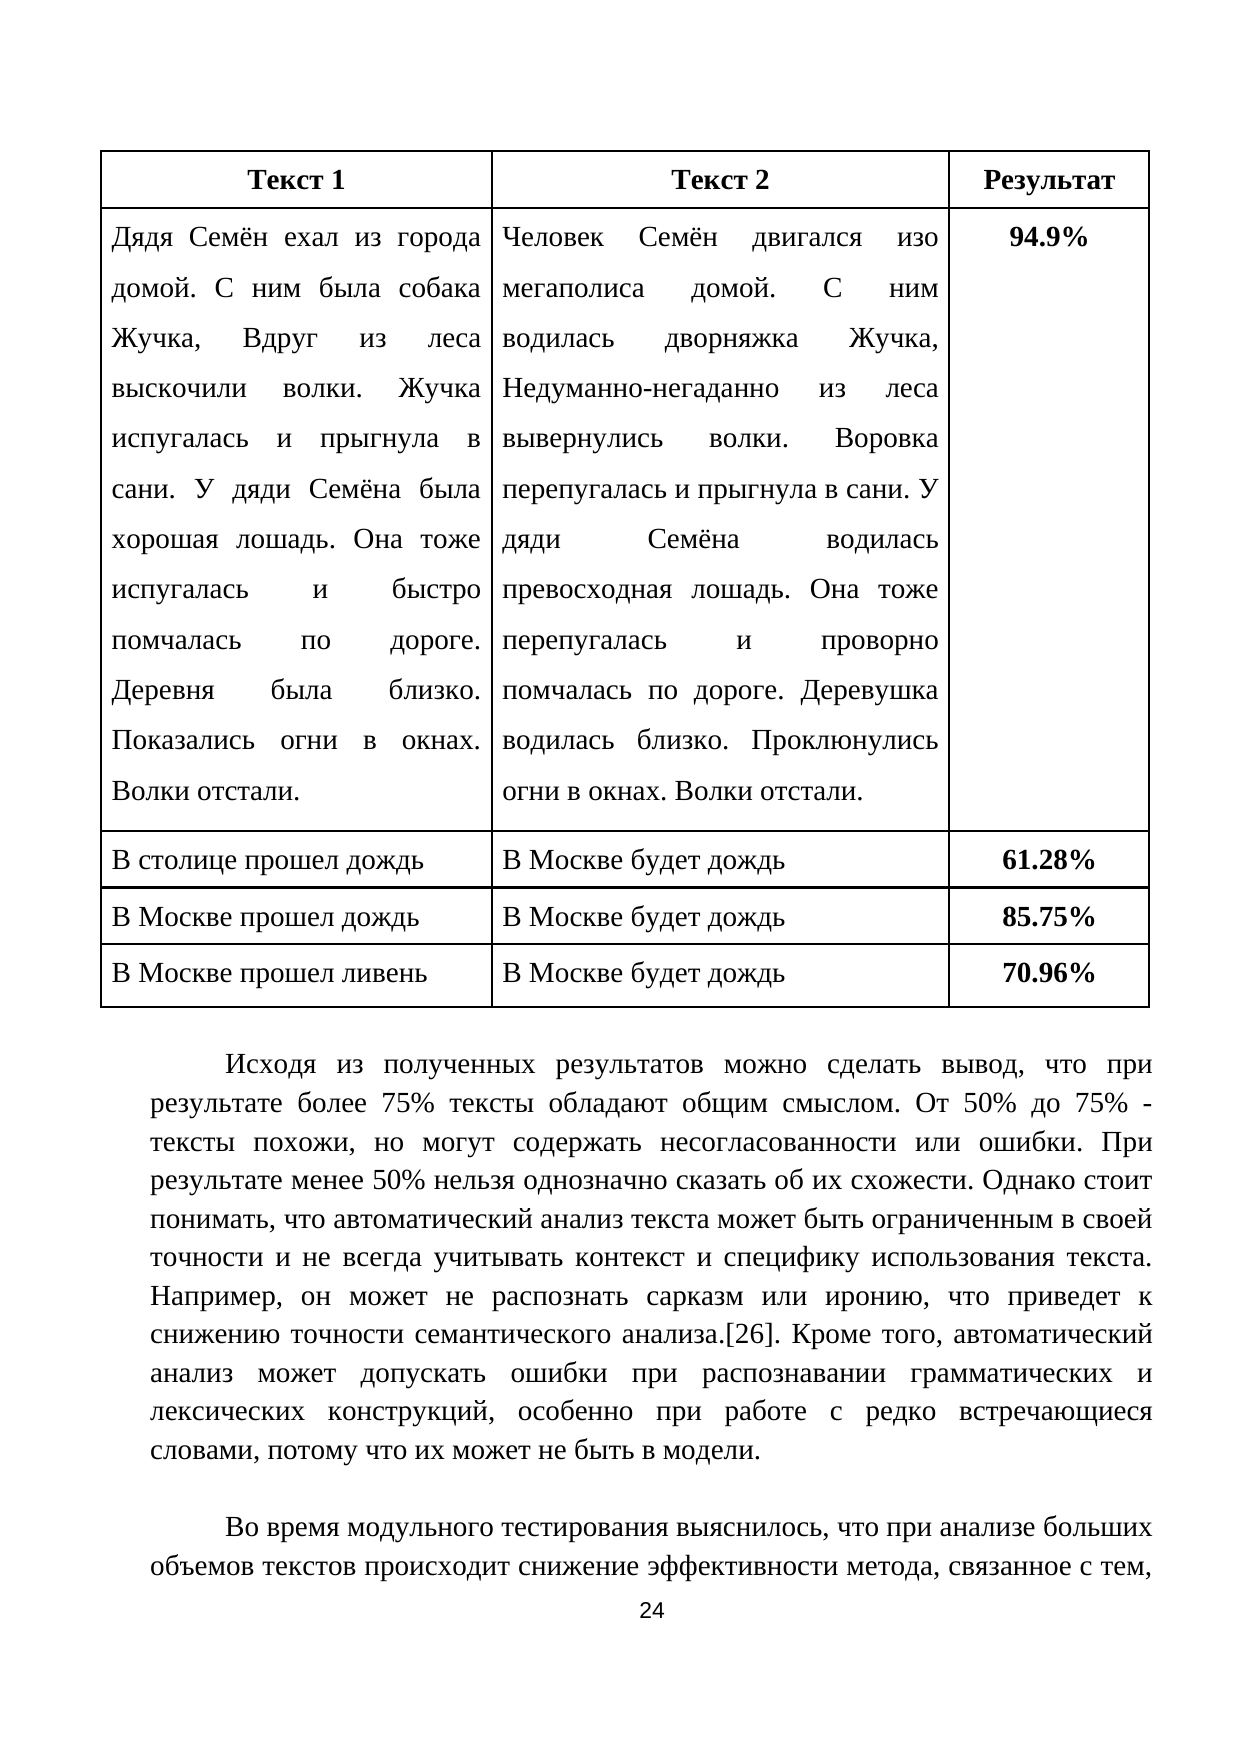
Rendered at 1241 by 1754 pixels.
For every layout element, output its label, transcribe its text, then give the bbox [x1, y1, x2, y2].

table_cell В столице прошел дождь [102, 832, 491, 886]
table_cell В Москве прошел дождь [102, 889, 491, 943]
table_header Текст 2 [493, 152, 948, 207]
table_header Текст 1 [102, 152, 491, 207]
table_cell Человек Семён двигался изо мегаполиса домой. С ним водилась дворняжка Жучка, Недуманно-негаданно из леса вывернулись волки. Воровка перепугалась и прыгнула в сани. У дяди Семёна водилась превосходная лошадь. Она тоже перепугалась и проворно помчалась по дороге. Деревушка водилась близко. Проклюнулись огни в окнах. Волки отстали. [493, 209, 948, 830]
table_cell Дядя Семён ехал из города домой. С ним была собака Жучка, Вдруг из леса выскочили волки. Жучка испугалась и прыгнула в сани. У дяди Семёна была хорошая лошадь. Она тоже испугалась и быстро помчалась по дороге. Деревня была близко. Показались огни в окнах. Волки отстали. [102, 209, 491, 830]
table_cell В Москве прошел ливень [102, 945, 491, 1006]
table_cell В Москве будет дождь [493, 889, 948, 943]
table_cell В Москве будет дождь [493, 945, 948, 1006]
table_cell 94.9% [950, 209, 1148, 830]
table_cell 70.96% [950, 945, 1148, 1006]
table_cell В Москве будет дождь [493, 832, 948, 886]
table_header Результат [950, 152, 1148, 207]
table_cell 61.28% [950, 832, 1148, 886]
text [150, 1471, 1153, 1581]
text Исходя из полученных результатов можно сделать вывод, что при результате более 75% тексты обладают общим смыслом. От 50% до 75% - тексты похожи, но могут содержать несогласованности или ошибки. При результате менее 50% нельзя однозначно сказать об их схожести. Однако стоит понимать, что автоматический анализ текста может быть ограниченным в своей точности и не всегда учитывать контекст и специфику использования текста. Например, он может не распознать сарказм или иронию, что приведет к снижению точности семантического анализа.[26]. Кроме того, автоматический анализ может допускать ошибки при распознавании грамматических и лексических конструкций, особенно при работе с редко встречающиеся словами, потому что их может не быть в модели. [150, 1047, 1153, 1466]
table_cell 85.75% [950, 889, 1148, 943]
